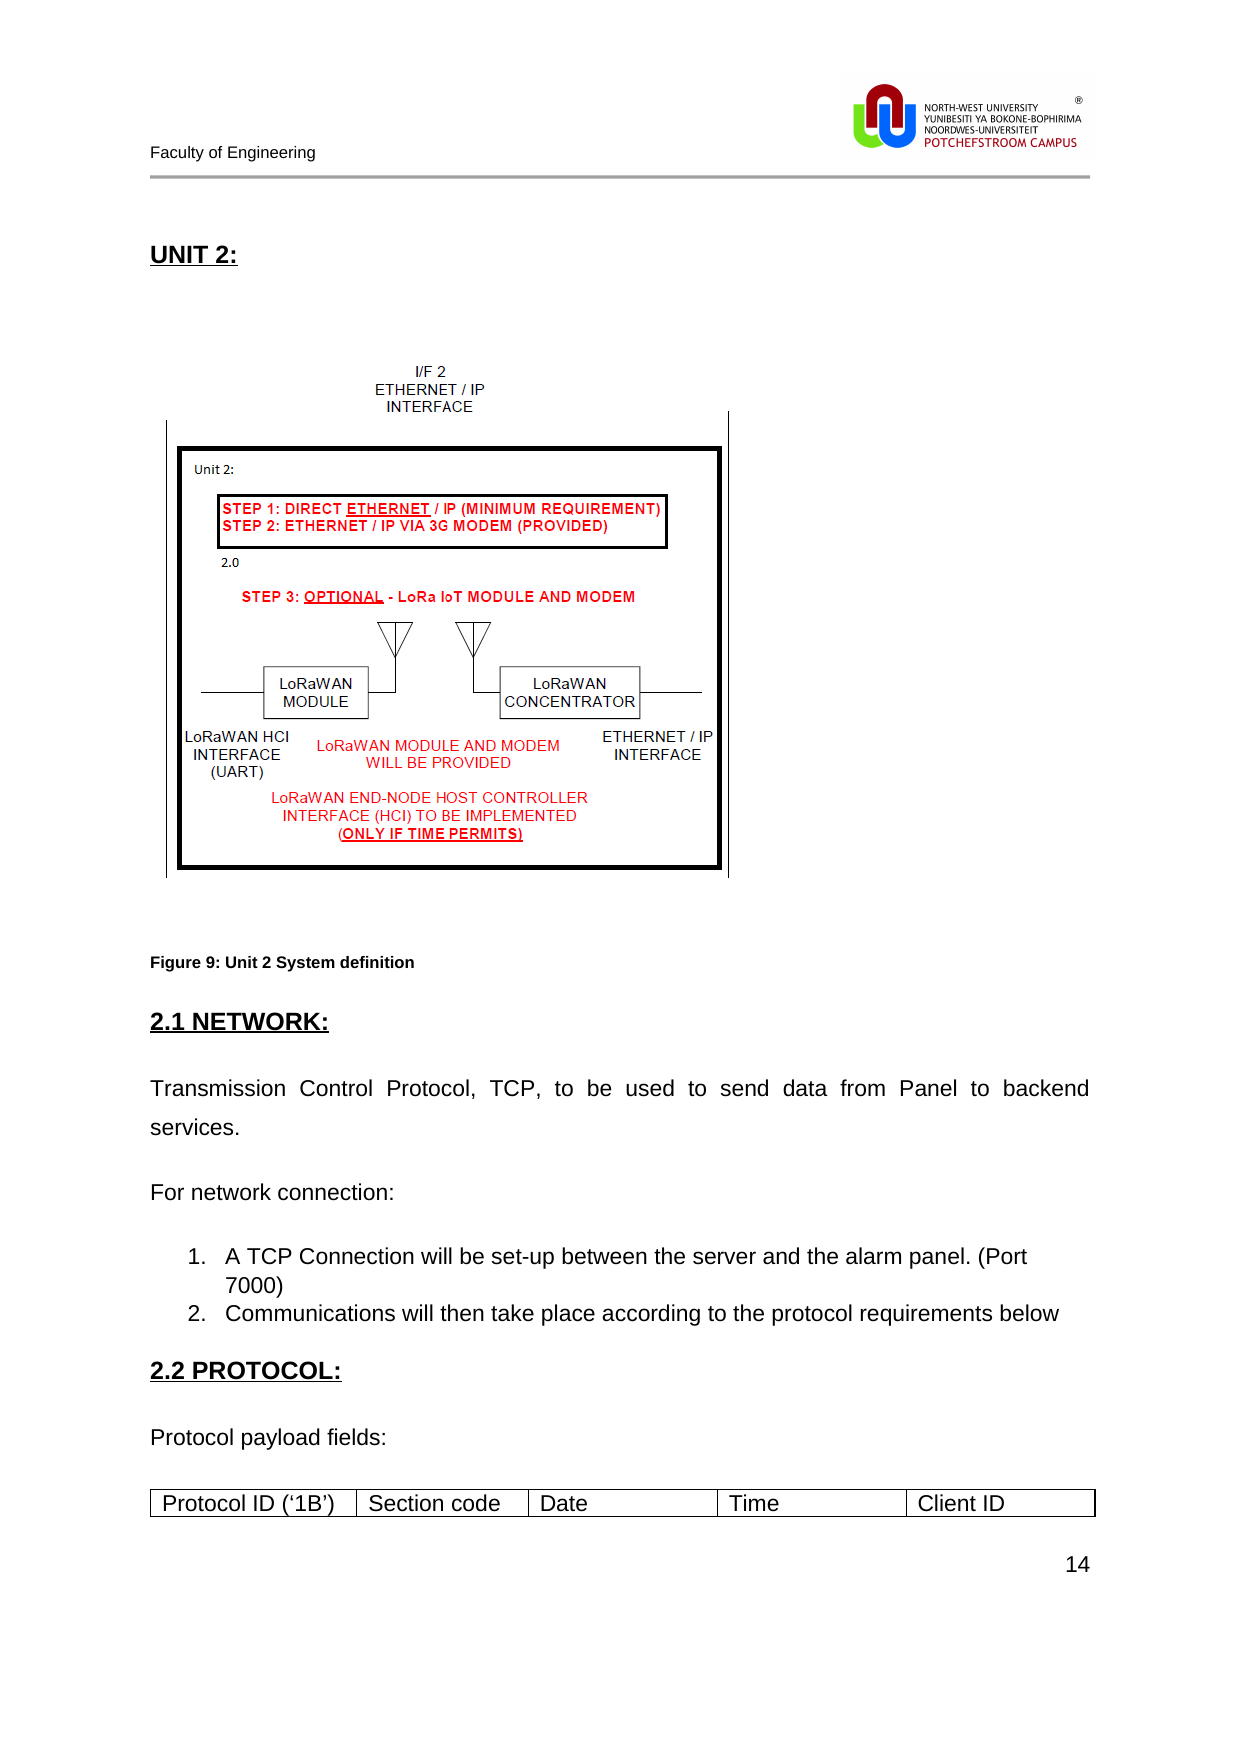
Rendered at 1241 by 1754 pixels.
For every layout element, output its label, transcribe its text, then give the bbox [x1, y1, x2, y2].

text Protocol payload fields: [150, 1424, 1090, 1451]
text Figure 9: Unit 2 System definition [150, 953, 1090, 972]
table_header Protocol ID (‘1B’) [151, 1490, 356, 1516]
picture [150, 308, 744, 915]
subtitle 2.1 Network: [150, 1007, 1090, 1035]
list Communications will then take place according to the protocol requirements below [187, 1300, 1090, 1326]
subtitle 2.2 Protocol: [150, 1356, 1090, 1385]
list A TCP Connection will be set-up between the server and the alarm panel. (Port 7000) [187, 1243, 1090, 1298]
table_header Section code [357, 1490, 528, 1516]
subtitle Unit 2: [150, 240, 1090, 269]
text Transmission Control Protocol, TCP, to be used to send data from Panel to backend services. [150, 1075, 1090, 1141]
picture [840, 73, 1095, 159]
table_header Date [529, 1490, 717, 1516]
table_header Client ID [907, 1490, 1094, 1516]
table_header Time [718, 1490, 906, 1516]
text For network connection: [150, 1179, 1090, 1205]
